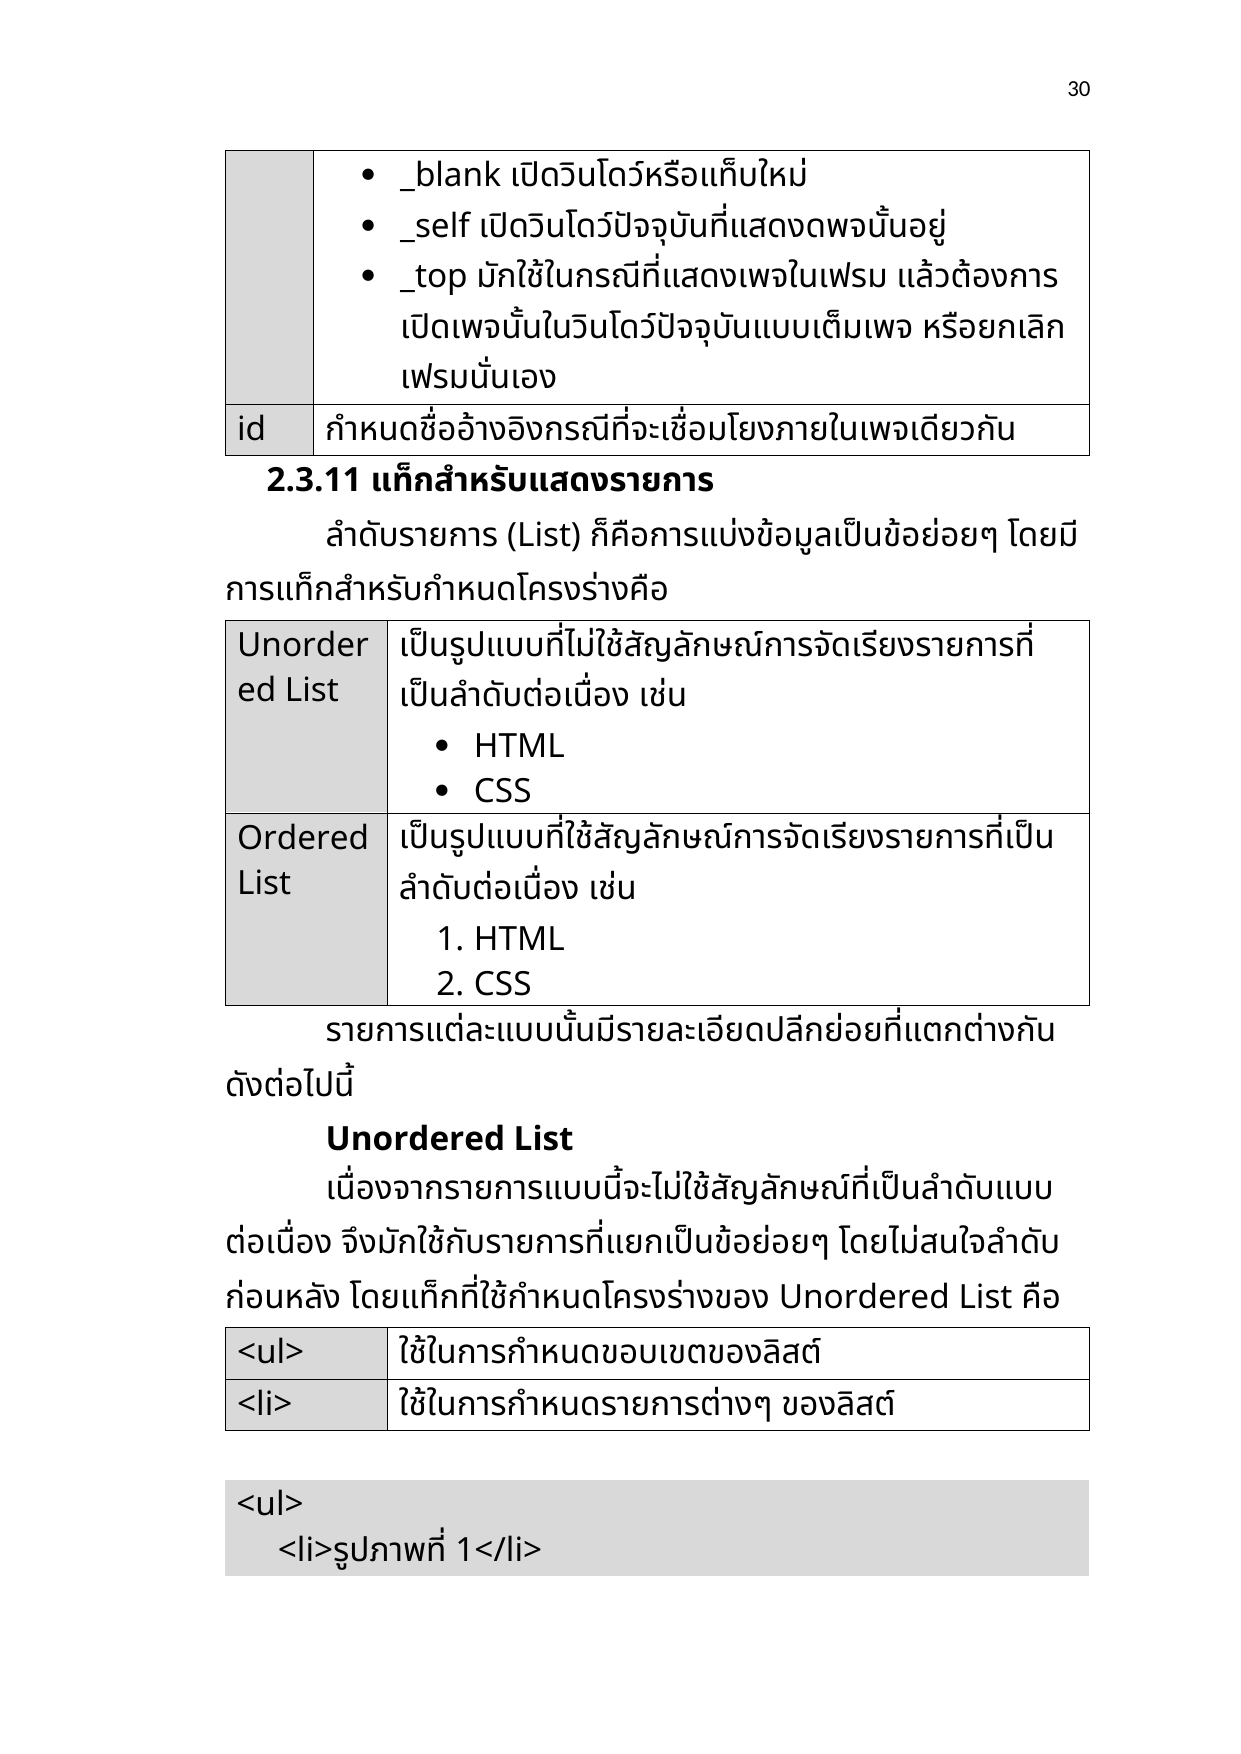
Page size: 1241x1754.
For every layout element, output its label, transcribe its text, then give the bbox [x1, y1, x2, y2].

table_header เป็นรูปแบบที่ไม่ใช้สัญลักษณ์การจัดเรียงรายการที่เป็นลำดับต่อเนื่อง เช่น HTML CSS [388, 621, 1089, 812]
table_cell ใช้ในการกำหนดรายการต่างๆ ของลิสต์ [388, 1380, 1089, 1430]
table_header ใช้ในการกำหนดขอบเขตของลิสต์ [388, 1328, 1089, 1379]
table_header Unordered List [226, 621, 387, 812]
table_cell เป็นรูปแบบที่ใช้สัญลักษณ์การจัดเรียงรายการที่เป็นลำดับต่อเนื่อง เช่น HTML CSS [388, 814, 1089, 1005]
table_cell กำหนดชื่ออ้างอิงกรณีที่จะเชื่อมโยงภายในเพจเดียวกัน [314, 405, 1089, 455]
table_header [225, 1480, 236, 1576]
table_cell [314, 151, 1089, 404]
table_cell target [226, 151, 313, 404]
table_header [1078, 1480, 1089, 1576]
table_cell <li> [226, 1380, 387, 1430]
table_cell Ordered List [226, 814, 387, 1005]
text ลำดับรายการ (List) ก็คือการแบ่งข้อมูลเป็นข้อย่อยๆ โดยมีการแท็กสำหรับกำหนดโครงร่างคือ [225, 511, 1090, 616]
text Unordered List [225, 1115, 1090, 1160]
text 2.3.11 แท็กสำหรับแสดงรายการ [225, 456, 1090, 507]
table_header <ul> [226, 1328, 387, 1379]
table_cell id [226, 405, 313, 455]
text เนื่องจากรายการแบบนี้จะไม่ใช้สัญลักษณ์ที่เป็นลำดับแบบต่อเนื่อง จึงมักใช้กับรายการที่แยกเป็นข้อย่อยๆ โดยไม่สนใจลำดับก่อนหลัง โดยแท็กที่ใช้กำหนดโครงร่างของ Unordered List คือ [225, 1164, 1090, 1323]
text รายการแต่ละแบบนั้นมีรายละเอียดปลีกย่อยที่แตกต่างกัน ดังต่อไปนี้ [225, 1006, 1090, 1111]
